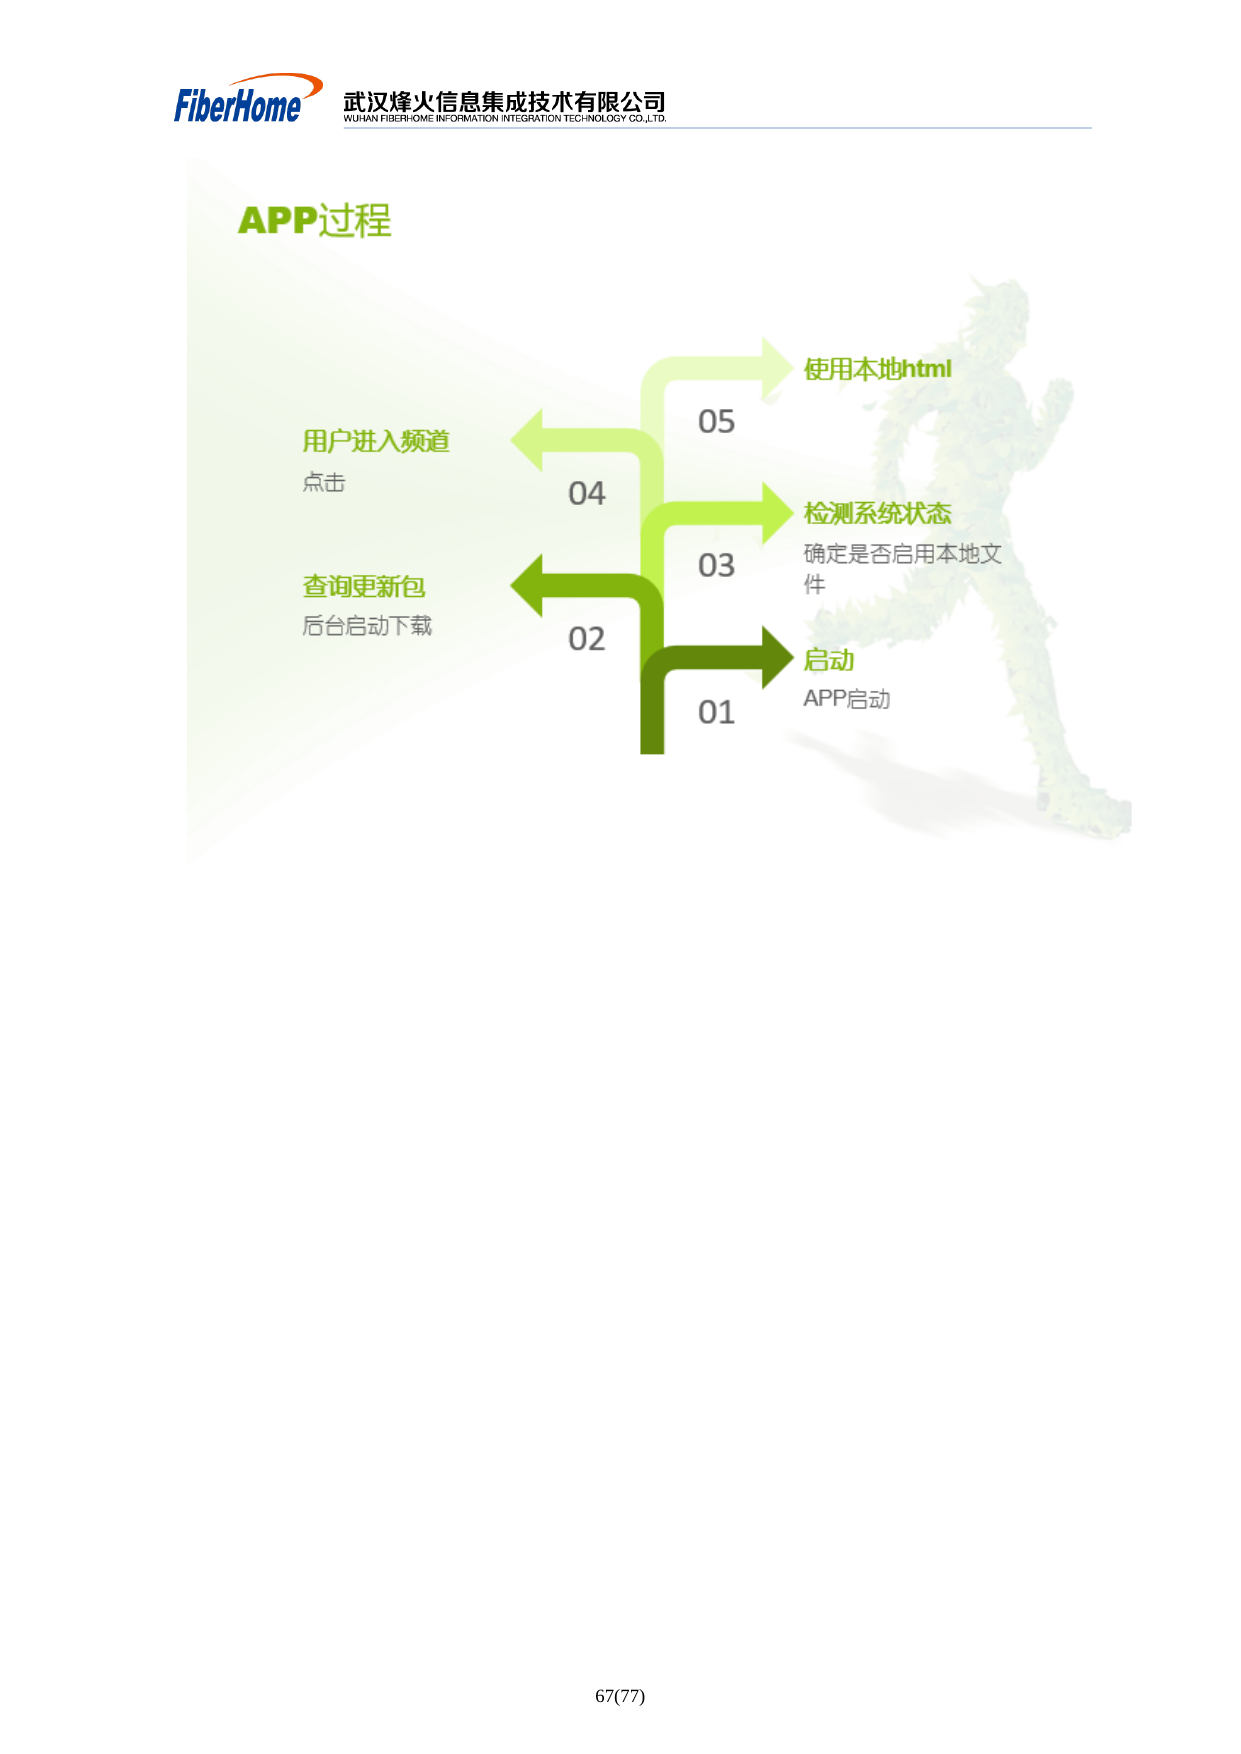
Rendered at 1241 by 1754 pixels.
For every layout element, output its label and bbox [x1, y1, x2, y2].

picture [148, 59, 1092, 143]
picture [186, 158, 1132, 872]
